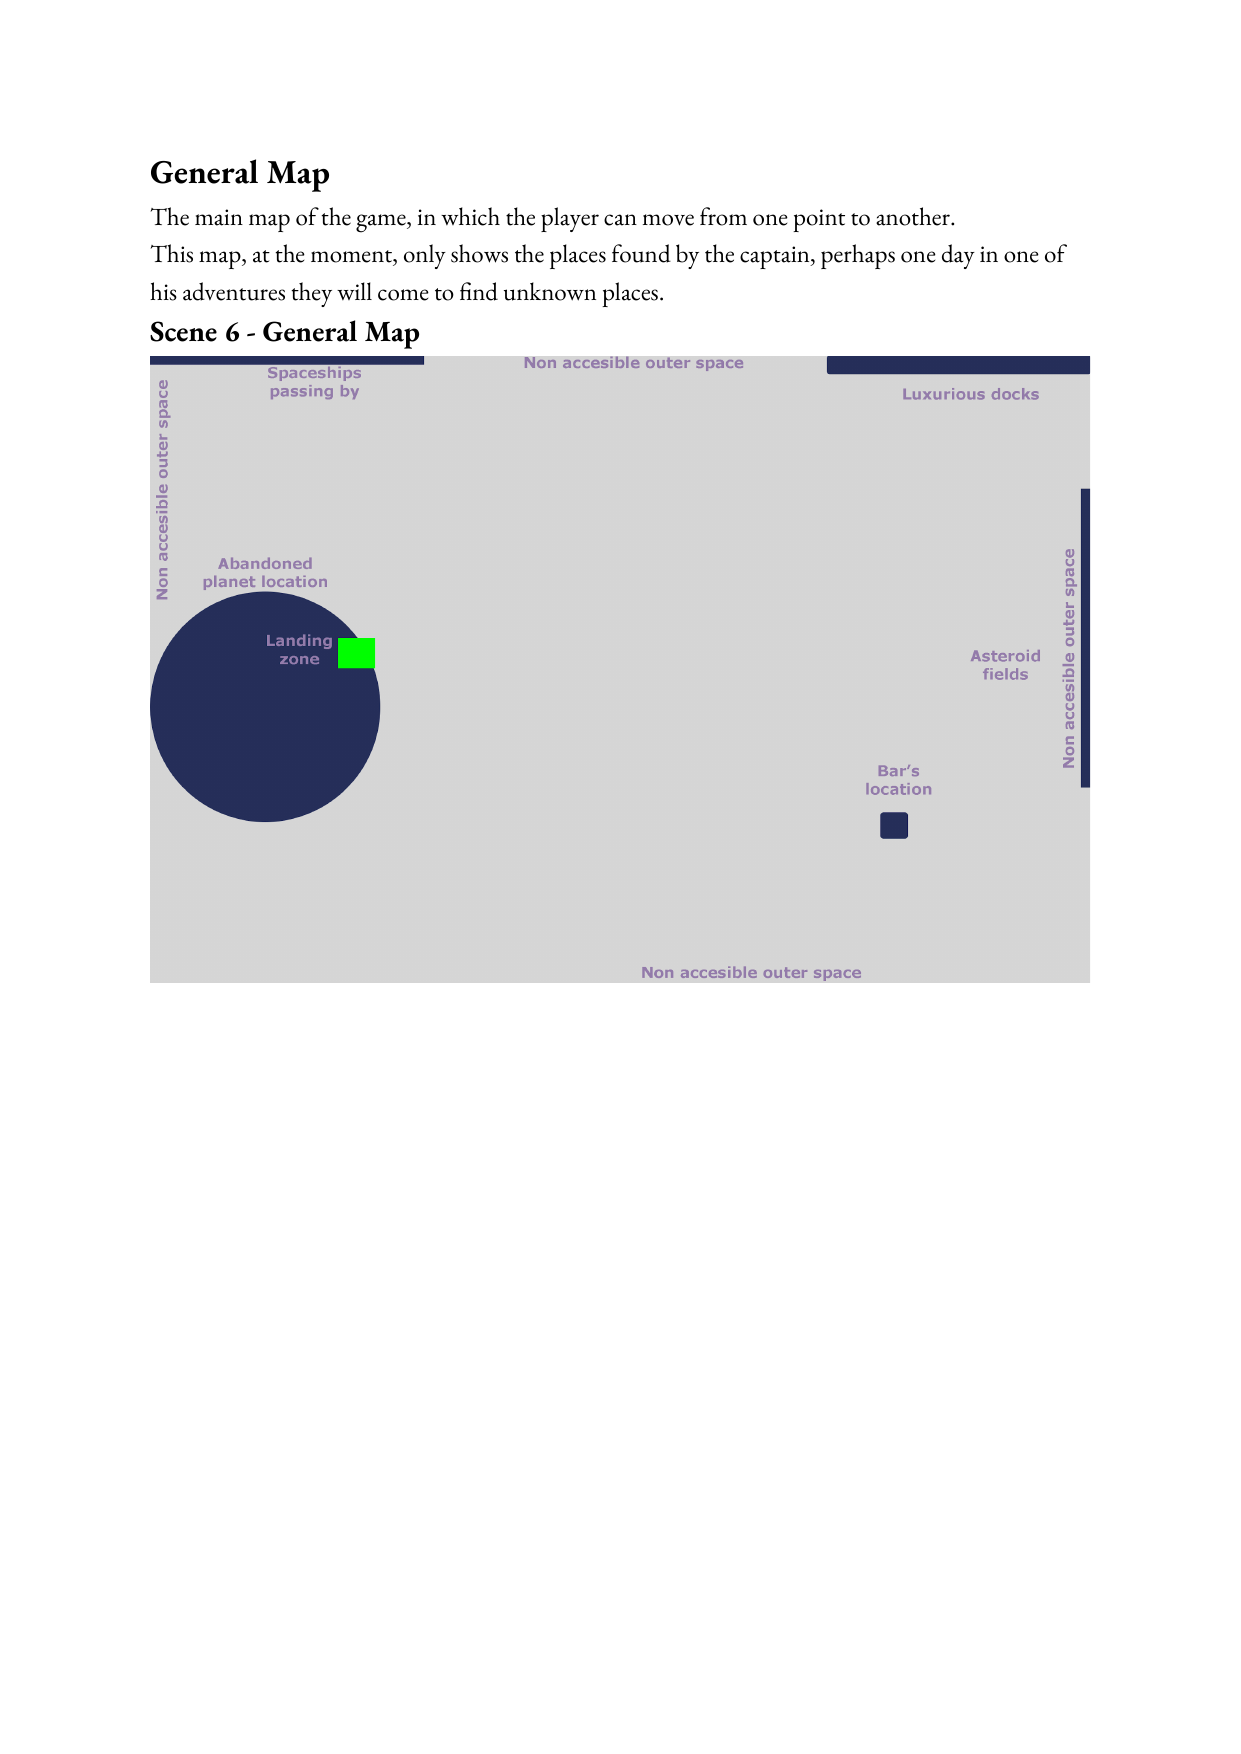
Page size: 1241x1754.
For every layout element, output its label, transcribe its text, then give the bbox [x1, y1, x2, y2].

text This map, at the moment, only shows the places found by the captain, perhaps one day in one of his adventures they will come to find unknown places. [150, 237, 1090, 307]
picture [150, 356, 1091, 983]
text The main map of the game, in which the player can move from one point to another. [150, 200, 1090, 233]
subtitle Scene 6 - General Map [150, 312, 1090, 350]
subtitle General Map [150, 150, 1090, 193]
